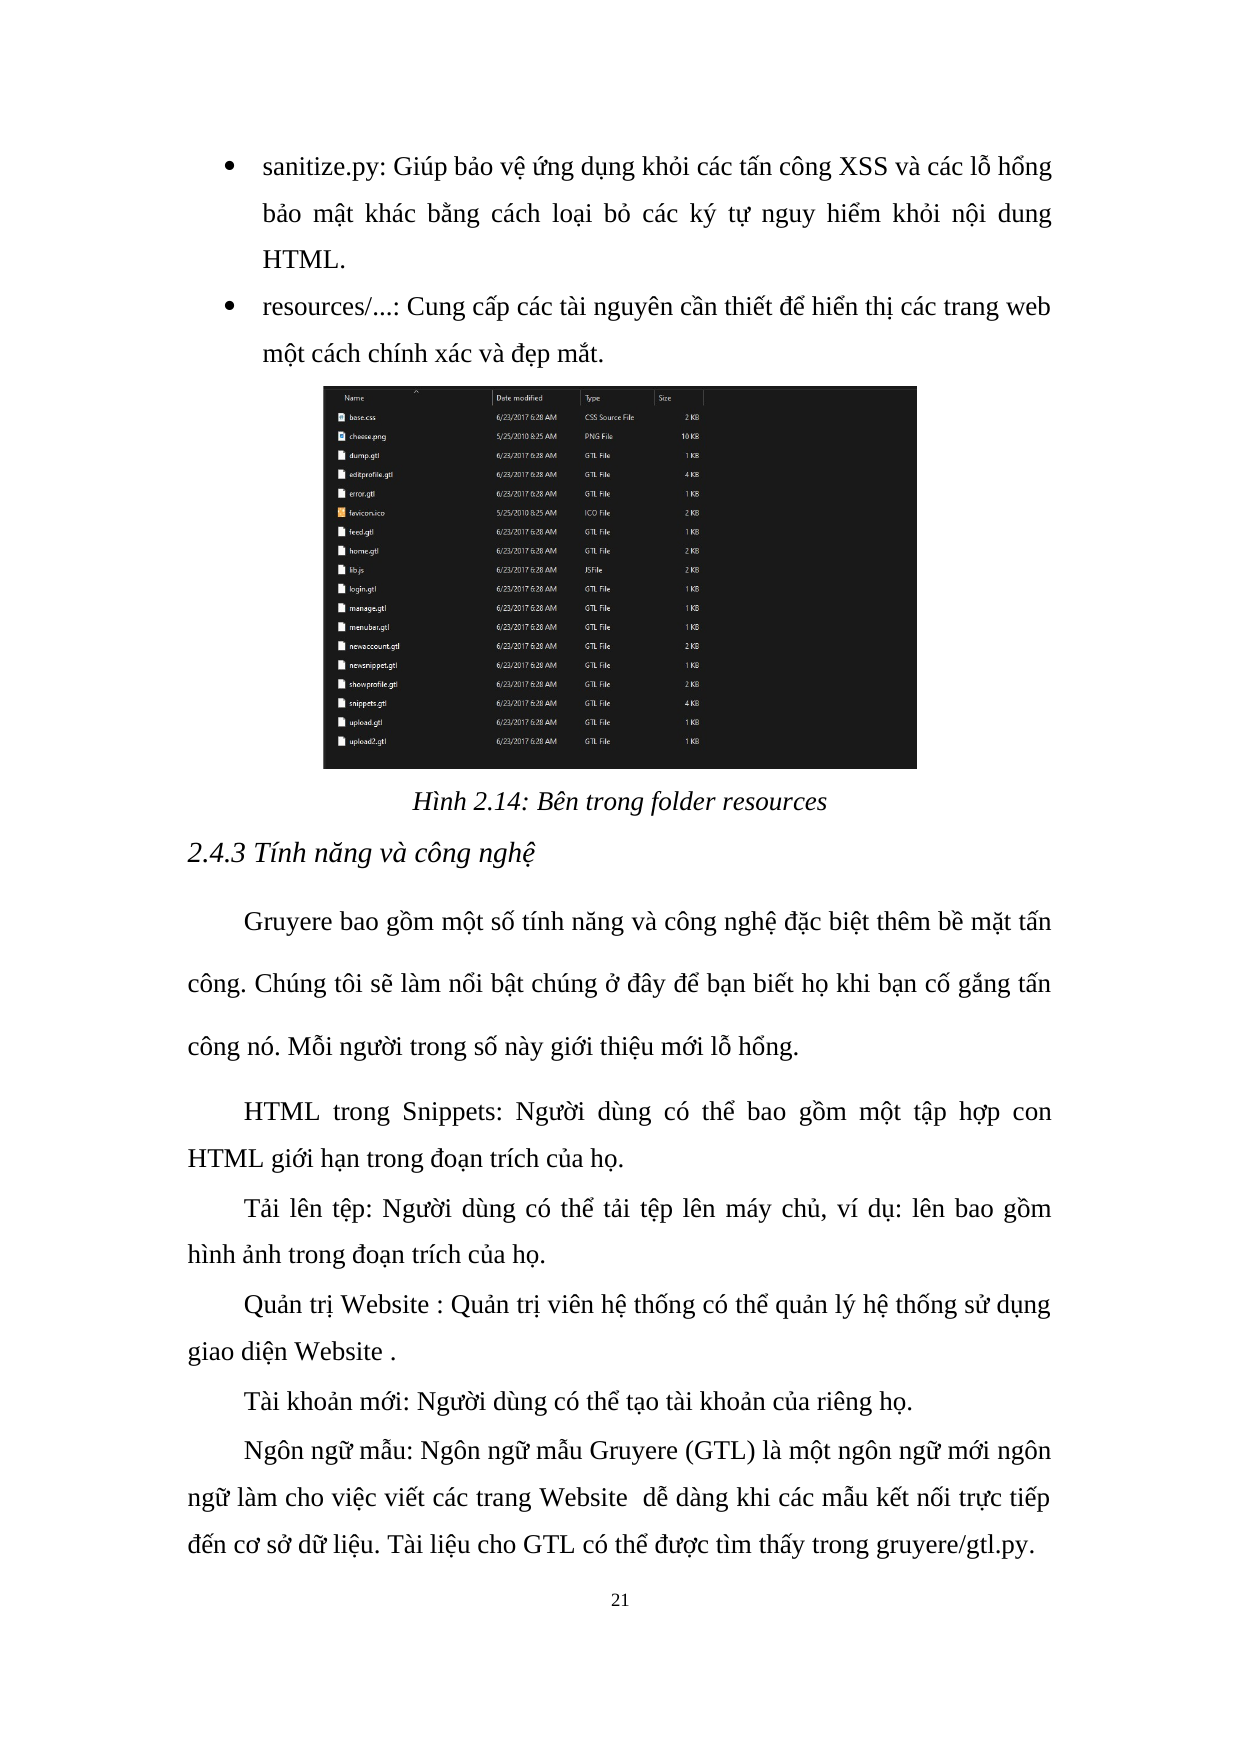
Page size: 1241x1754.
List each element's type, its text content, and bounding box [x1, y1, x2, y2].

text 2.4.3 Tính năng và công nghệ [187, 835, 1053, 869]
text Gruyere bao gồm một số tính năng và công nghệ đặc biệt thêm bề mặt tấn công. Chúng tôi sẽ làm nổi bật chúng ở đây để bạn biết họ khi bạn cố gắng tấn công nó. Mỗi người trong số này giới thiệu mới lỗ hổng. [187, 905, 1053, 1061]
text Tài khoản mới: Người dùng có thể tạo tài khoản của riêng họ. [187, 1385, 1053, 1416]
text Ngôn ngữ mẫu: Ngôn ngữ mẫu Gruyere (GTL) là một ngôn ngữ mới ngôn ngữ làm cho việc viết các trang Website dễ dàng khi các mẫu kết nối trực tiếp đến cơ sở dữ liệu. Tài liệu cho GTL có thể được tìm thấy trong gruyere/gtl.py. [187, 1434, 1053, 1559]
picture [323, 386, 917, 769]
text HTML trong Snippets: Người dùng có thể bao gồm một tập hợp con HTML giới hạn trong đoạn trích của họ. [187, 1095, 1053, 1173]
list sanitize.py: Giúp bảo vệ ứng dụng khỏi các tấn công XSS và các lỗ hổng bảo mật khác bằng cách loại bỏ các ký tự nguy hiểm khỏi nội dung HTML. [225, 150, 1053, 274]
list resources/...: Cung cấp các tài nguyên cần thiết để hiển thị các trang web một cách chính xác và đẹp mắt. [225, 290, 1053, 368]
text Hình 2.14: Bên trong folder resources [187, 785, 1053, 816]
text Tải lên tệp: Người dùng có thể tải tệp lên máy chủ, ví dụ: lên bao gồm hình ảnh trong đoạn trích của họ. [187, 1192, 1053, 1269]
text Quản trị Website : Quản trị viên hệ thống có thể quản lý hệ thống sử dụng giao diện Website . [187, 1288, 1053, 1366]
